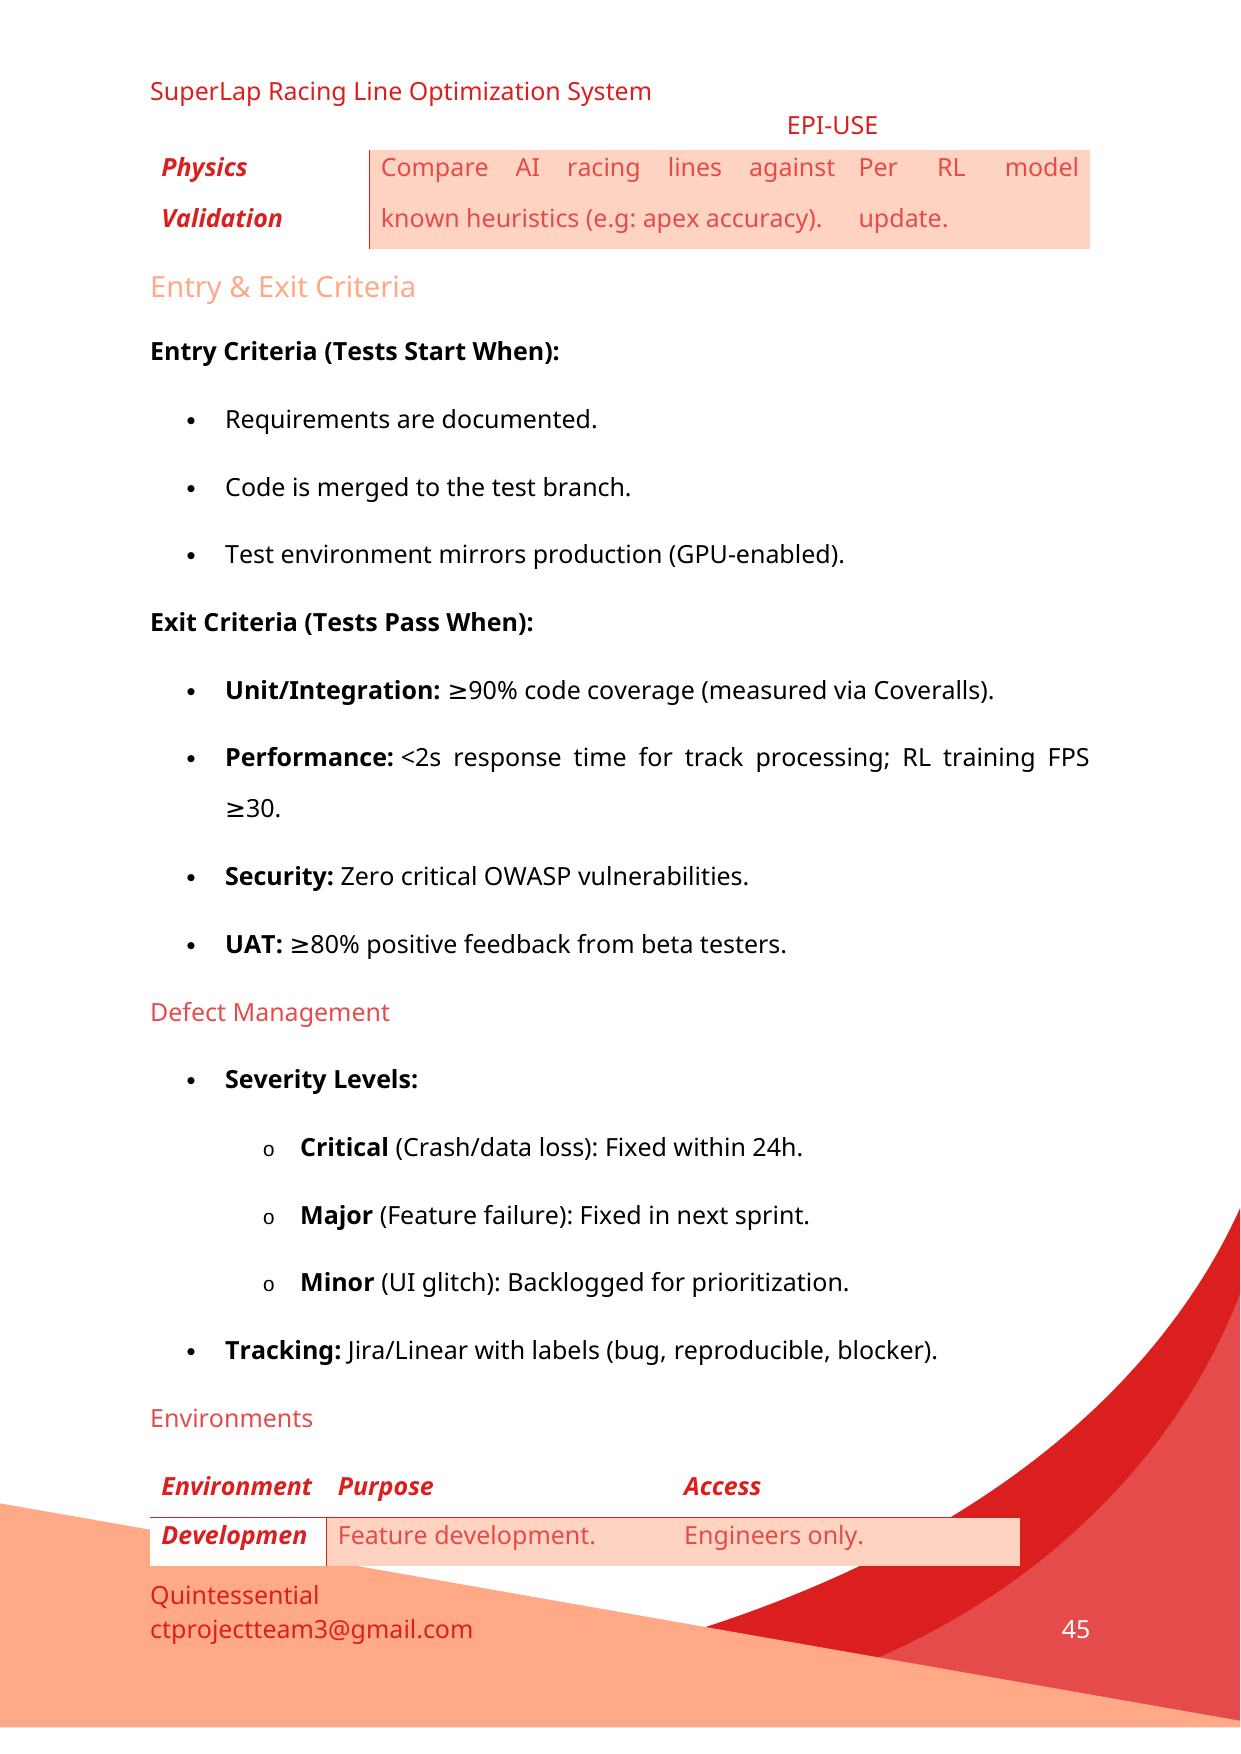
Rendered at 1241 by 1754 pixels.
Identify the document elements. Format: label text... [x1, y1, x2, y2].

table_cell Development [150, 1518, 326, 1566]
list Critical (Crash/data loss): Fixed within 24h. [262, 1130, 1090, 1164]
list UAT: ≥80% positive feedback from beta testers. [187, 927, 1090, 961]
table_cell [327, 1518, 673, 1566]
table_cell Per RL model update. [847, 150, 1090, 249]
list Tracking: Jira/Linear with labels (bug, reproducible, blocker). [187, 1333, 1090, 1367]
table_header Access [673, 1468, 1020, 1517]
subtitle Entry & Exit Criteria [150, 266, 1090, 306]
list Requirements are documented. [187, 402, 1090, 436]
table_header Purpose [326, 1468, 673, 1517]
list Security: Zero critical OWASP vulnerabilities. [187, 859, 1090, 893]
table_cell Engineers only. [673, 1518, 1020, 1566]
table_header Environment [150, 1468, 326, 1517]
table_cell Physics Validation [150, 150, 369, 249]
subtitle Environments [150, 1401, 1090, 1434]
list Minor (UI glitch): Backlogged for prioritization. [262, 1265, 1090, 1299]
text Entry Criteria (Tests Start When): [150, 334, 1090, 368]
table_cell Compare AI racing lines against known heuristics (e.g: apex accuracy). [370, 150, 847, 249]
list Code is merged to the test branch. [187, 469, 1090, 503]
list Performance: <2s response time for track processing; RL training FPS ≥30. [187, 740, 1090, 825]
list Unit/Integration: ≥90% code coverage (measured via Coveralls). [187, 672, 1090, 706]
text Exit Criteria (Tests Pass When): [150, 605, 1090, 639]
list Test environment mirrors production (GPU-enabled). [187, 537, 1090, 571]
list Major (Feature failure): Fixed in next sprint. [262, 1197, 1090, 1231]
subtitle Defect Management [150, 994, 1090, 1028]
list Severity Levels: [187, 1062, 1090, 1096]
